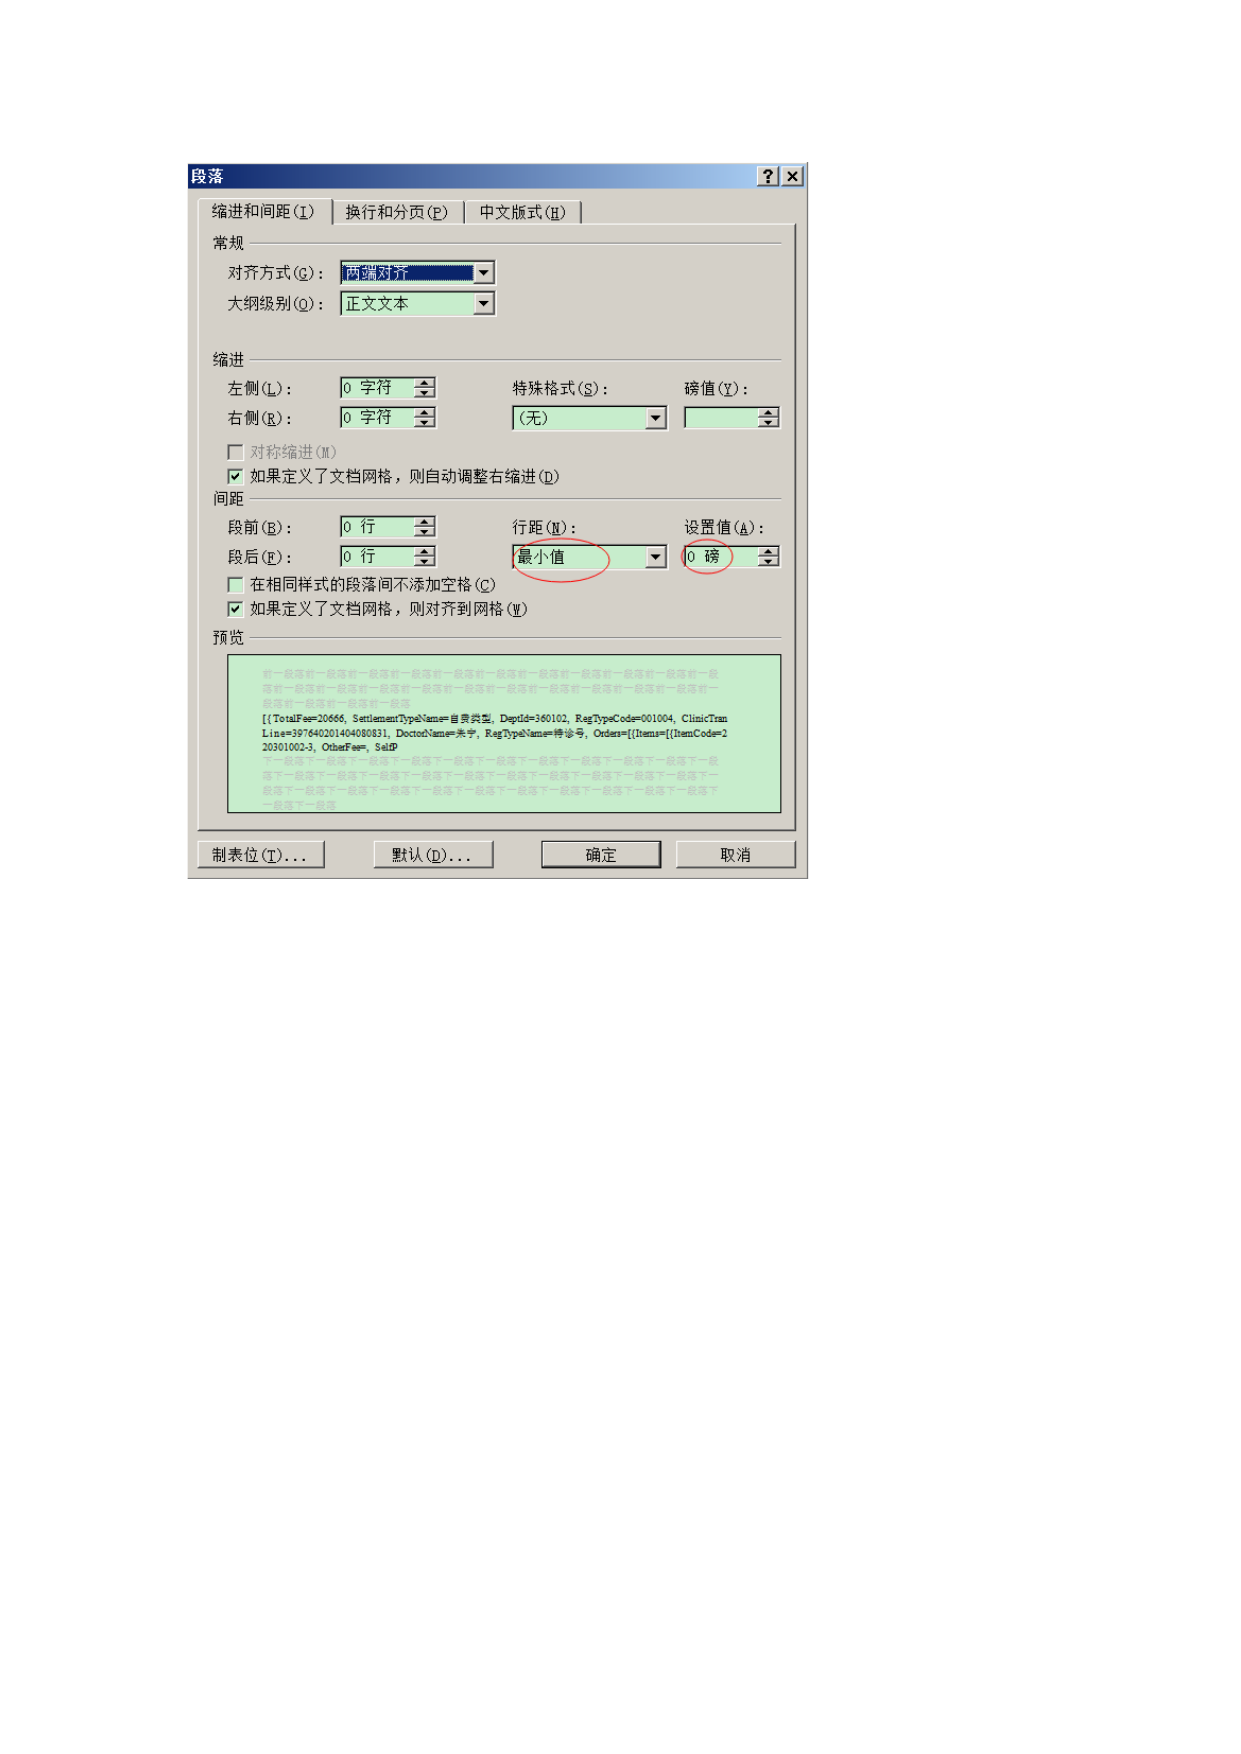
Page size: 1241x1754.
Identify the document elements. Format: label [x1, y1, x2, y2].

picture [187, 162, 809, 879]
